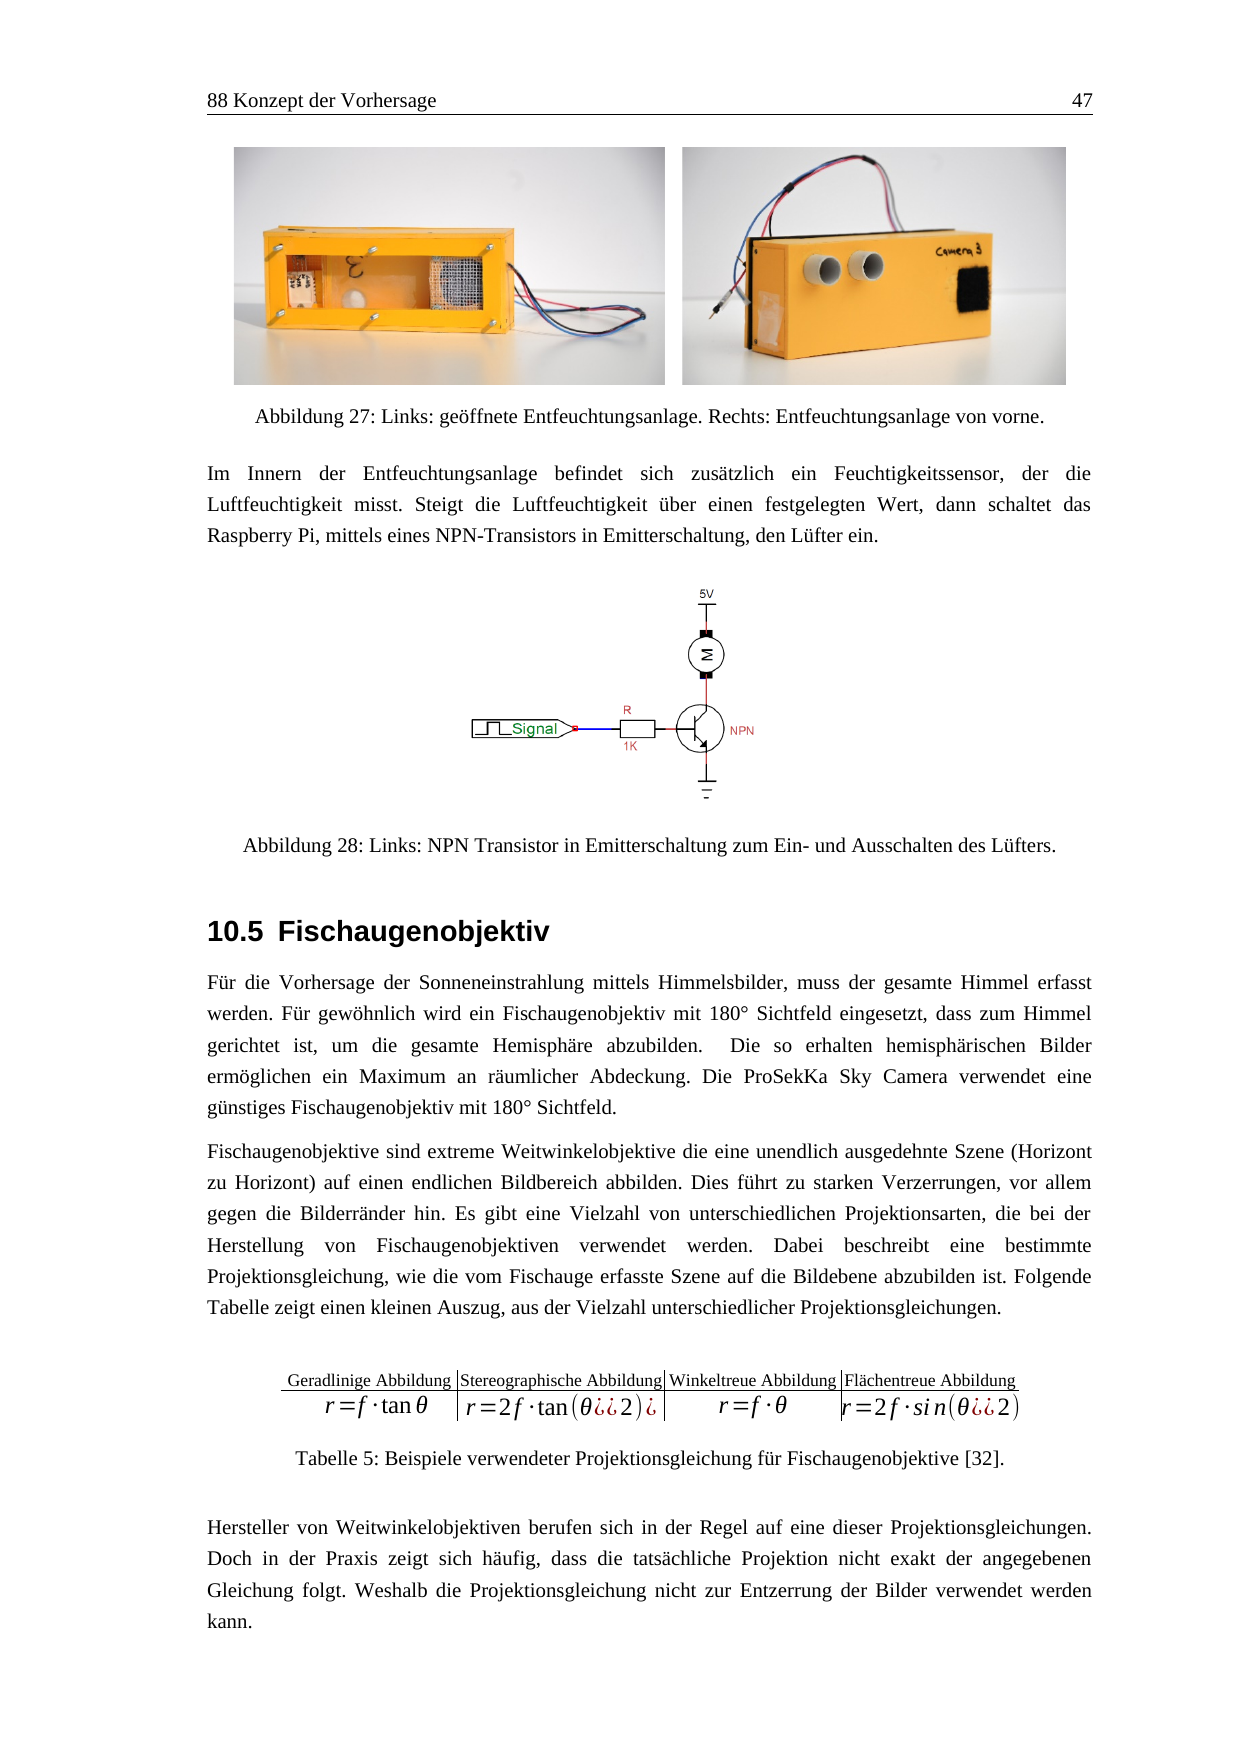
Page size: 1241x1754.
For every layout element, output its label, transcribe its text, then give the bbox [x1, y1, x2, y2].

table_header Flächentreue Abbildung [842, 1370, 1019, 1390]
text Für die Vorhersage der Sonneneinstrahlung mittels Himmelsbilder, muss der gesamte Himmel erfasst werden. Für gewöhnlich wird ein Fischaugenobjektiv mit 180° Sichtfeld eingesetzt, dass zum Himmel gerichtet ist, um die gesamte Hemisphäre abzubilden. Die so erhalten hemisphärischen Bilder ermöglichen ein Maximum an räumlicher Abdeckung. Die ProSekKa Sky Camera verwendet eine günstiges Fischaugenobjektiv mit 180° Sichtfeld. [207, 970, 1093, 1119]
text Im Innern der Entfeuchtungsanlage befindet sich zusätzlich ein Feuchtigkeitssensor, der die Luftfeuchtigkeit misst. Steigt die Luftfeuchtigkeit über einen festgelegten Wert, dann schaltet das Raspberry Pi, mittels eines NPN-Transistors in Emitterschaltung, den Lüfter ein. [207, 461, 1093, 547]
table_header Geradlinige Abbildung [281, 1370, 457, 1390]
text Hersteller von Weitwinkelobjektiven berufen sich in der Regel auf eine dieser Projektionsgleichungen. Doch in der Praxis zeigt sich häufig, dass die tatsächliche Projektion nicht exakt der angegebenen Gleichung folgt. Weshalb die Projektionsgleichung nicht zur Entzerrung der Bilder verwendet werden kann. [207, 1515, 1093, 1633]
picture [467, 579, 758, 801]
table_header Winkeltreue Abbildung [665, 1370, 841, 1390]
text Fischaugenobjektive sind extreme Weitwinkelobjektive die eine unendlich ausgedehnte Szene (Horizont zu Horizont) auf einen endlichen Bildbereich abbilden. Dies führt zu starken Verzerrungen, vor allem gegen die Bilderränder hin. Es gibt eine Vielzahl von unterschiedlichen Projektionsarten, die bei der Herstellung von Fischaugenobjektiven verwendet werden. Dabei beschreibt eine bestimmte Projektionsgleichung, wie die vom Fischauge erfasste Szene auf die Bildebene abzubilden ist. Folgende Tabelle zeigt einen kleinen Auszug, aus der Vielzahl unterschiedlicher Projektionsgleichungen. [207, 1139, 1093, 1319]
table_cell [296, 1391, 457, 1421]
text Tabelle 5: Beispiele verwendeter Projektionsgleichung für Fischaugenobjektive [32]. [207, 1446, 1093, 1470]
text Abbildung 28: Links: NPN Transistor in Emitterschaltung zum Ein- und Ausschalten des Lüfters. [207, 833, 1093, 857]
text Abbildung 27: Links: geöffnete Entfeuchtungsanlage. Rechts: Entfeuchtungsanlage von vorne. [207, 404, 1093, 428]
table_header Stereographische Abbildung [458, 1370, 664, 1390]
table_cell [842, 1391, 1019, 1421]
table_cell [665, 1391, 841, 1421]
picture [233, 147, 1066, 385]
subtitle Fischaugenobjektiv [207, 914, 1093, 947]
table_cell [458, 1391, 664, 1421]
